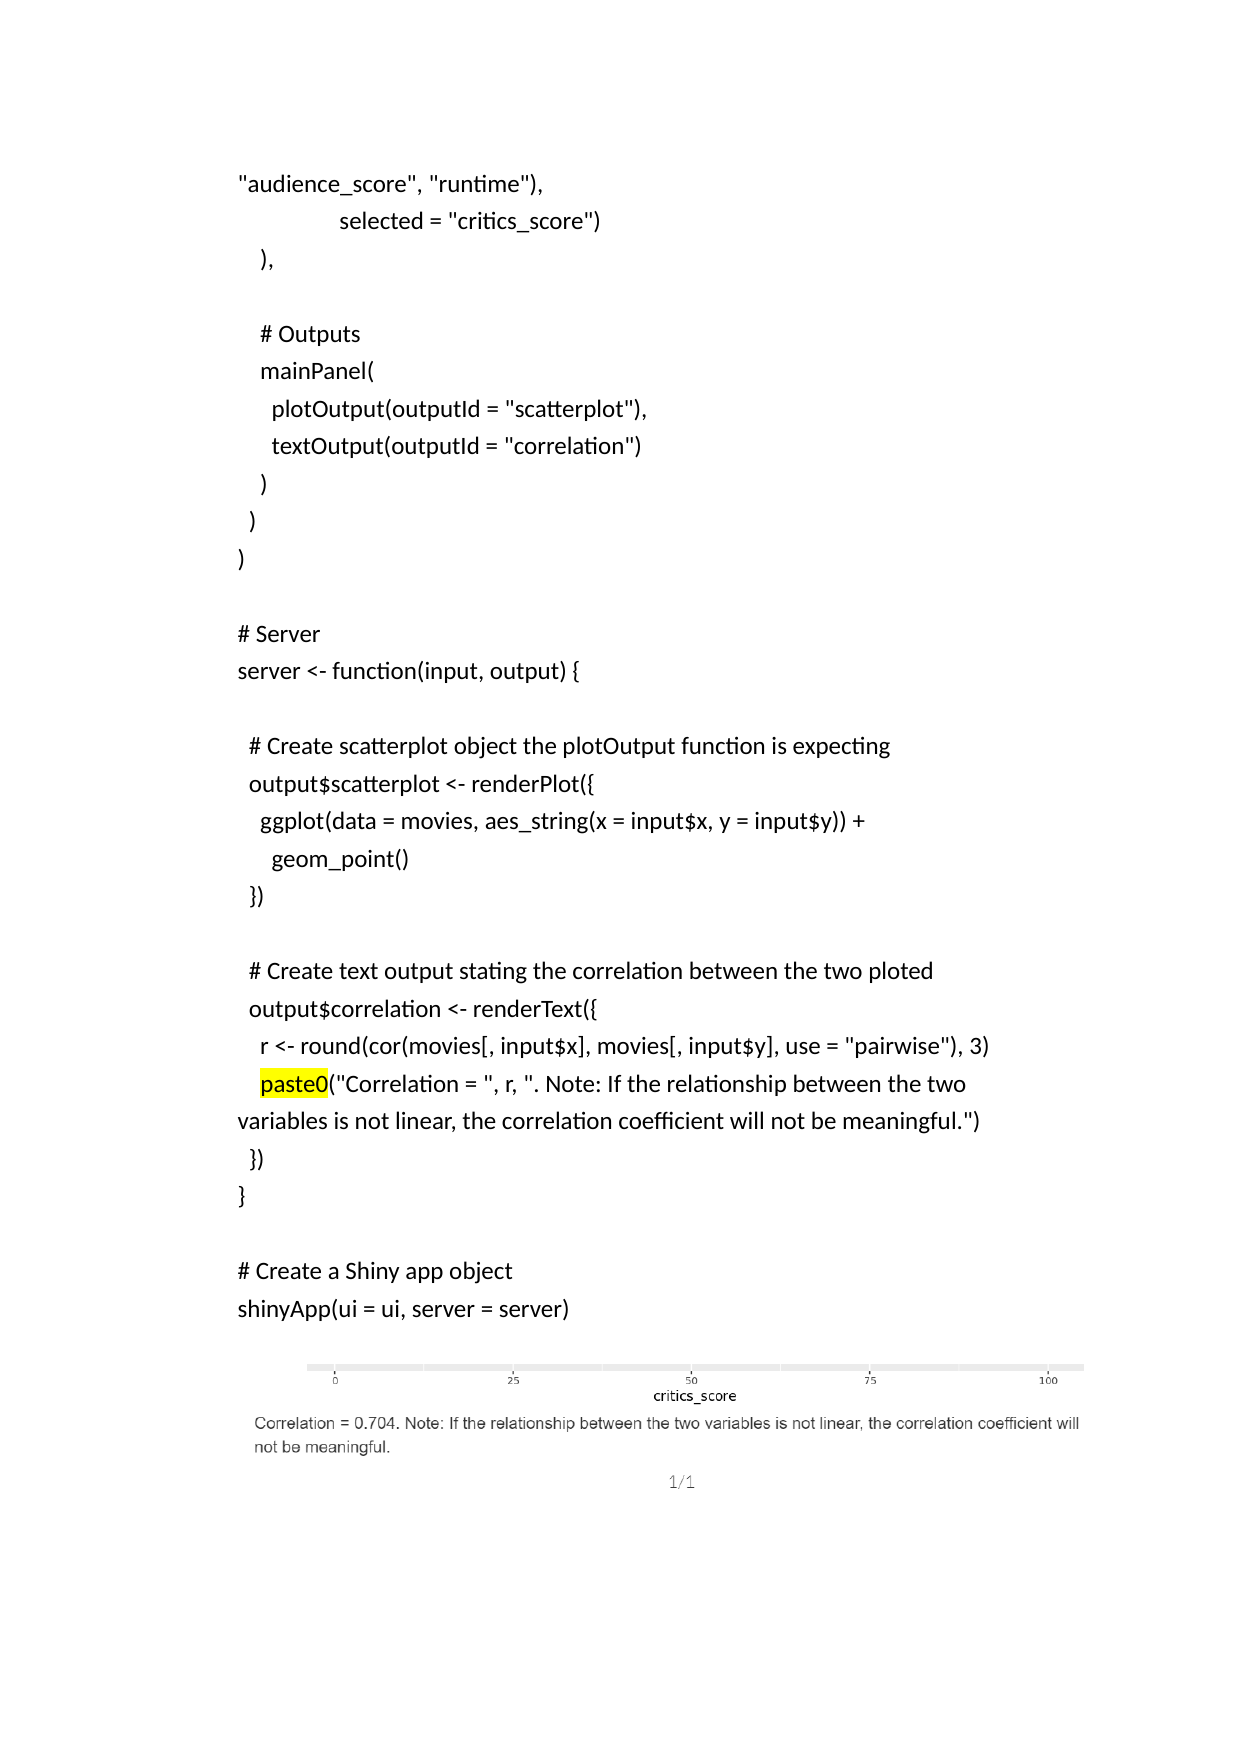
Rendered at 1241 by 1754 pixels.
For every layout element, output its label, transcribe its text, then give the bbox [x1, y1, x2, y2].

list ) [237, 539, 1053, 577]
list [237, 164, 1053, 202]
list }) [237, 877, 1053, 914]
list } [237, 1177, 1053, 1214]
list geom_point() [237, 839, 1053, 877]
list selected = "critics_score") [237, 202, 1053, 239]
picture [237, 1364, 1103, 1510]
list # Create text output stating the correlation between the two ploted [237, 952, 1053, 989]
list mainPanel( [237, 352, 1053, 389]
list output$scatterplot <- renderPlot({ [237, 764, 1053, 802]
list ), [237, 239, 1053, 277]
list ) [237, 464, 1053, 502]
list output$correlation <- renderText({ [237, 989, 1053, 1027]
list # Create a Shiny app object [237, 1252, 1053, 1289]
list plotOutput(outputId = "scatterplot"), [237, 389, 1053, 427]
list paste0("Correlation = ", r, ". Note: If the relationship between the two variables is not linear, the correlation coefficient will not be meaningful.") [237, 1064, 1053, 1139]
list textOutput(outputId = "correlation") [237, 427, 1053, 464]
list server <- function(input, output) { [237, 652, 1053, 689]
list r <- round(cor(movies[, input$x], movies[, input$y], use = "pairwise"), 3) [237, 1027, 1053, 1064]
list # Outputs [237, 314, 1053, 352]
list # Server [237, 614, 1053, 652]
list ggplot(data = movies, aes_string(x = input$x, y = input$y)) + [237, 802, 1053, 839]
list }) [237, 1139, 1053, 1177]
list ) [237, 502, 1053, 539]
list shinyApp(ui = ui, server = server) [237, 1289, 1053, 1327]
list # Create scatterplot object the plotOutput function is expecting [237, 727, 1053, 764]
